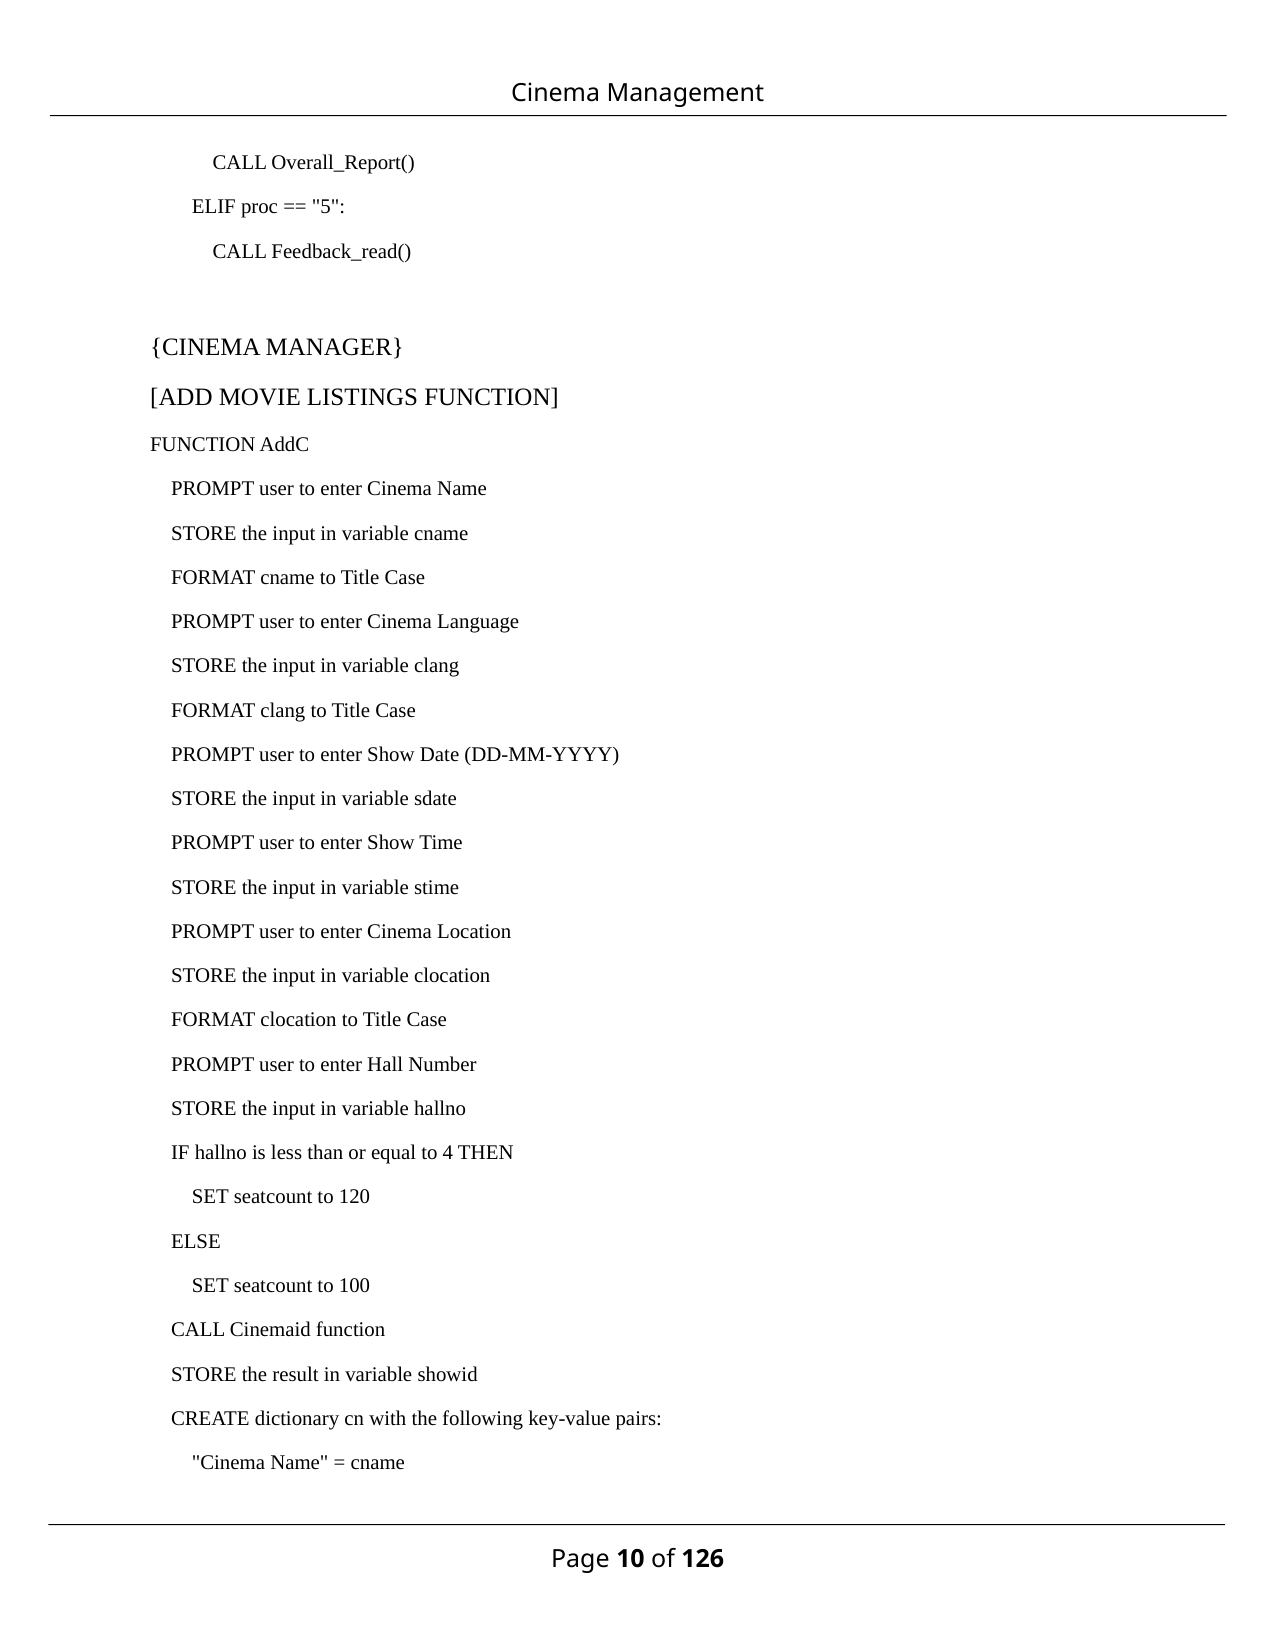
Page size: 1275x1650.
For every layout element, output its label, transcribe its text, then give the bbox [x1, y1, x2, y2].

text ELSE [150, 1229, 1125, 1253]
text STORE the result in variable showid [150, 1362, 1125, 1386]
text STORE the input in variable clang [150, 653, 1125, 677]
text [ADD MOVIE LISTINGS FUNCTION] [150, 382, 1125, 411]
text PROMPT user to enter Cinema Name [150, 476, 1125, 500]
text {CINEMA MANAGER} [150, 332, 1125, 361]
text STORE the input in variable clocation [150, 963, 1125, 987]
text CREATE dictionary cn with the following key-value pairs: [150, 1406, 1125, 1430]
text PROMPT user to enter Hall Number [150, 1052, 1125, 1076]
text "Cinema Name" = cname [150, 1450, 1125, 1474]
text STORE the input in variable stime [150, 874, 1125, 899]
text FUNCTION AddC [150, 432, 1125, 456]
text PROMPT user to enter Cinema Location [150, 919, 1125, 943]
text SET seatcount to 100 [150, 1273, 1125, 1297]
text IF hallno is less than or equal to 4 THEN [150, 1140, 1125, 1164]
text CALL Feedback_read() [150, 238, 1125, 263]
text CALL Overall_Report() [150, 150, 1125, 174]
text FORMAT clocation to Title Case [150, 1007, 1125, 1031]
text SET seatcount to 120 [150, 1184, 1125, 1208]
text PROMPT user to enter Show Time [150, 830, 1125, 854]
text STORE the input in variable sdate [150, 786, 1125, 810]
text STORE the input in variable cname [150, 520, 1125, 544]
text FORMAT cname to Title Case [150, 565, 1125, 589]
text STORE the input in variable hallno [150, 1096, 1125, 1120]
text PROMPT user to enter Show Date (DD-MM-YYYY) [150, 742, 1125, 766]
text FORMAT clang to Title Case [150, 697, 1125, 722]
text CALL Cinemaid function [150, 1317, 1125, 1341]
text PROMPT user to enter Cinema Language [150, 609, 1125, 633]
text ELIF proc == "5": [150, 194, 1125, 218]
